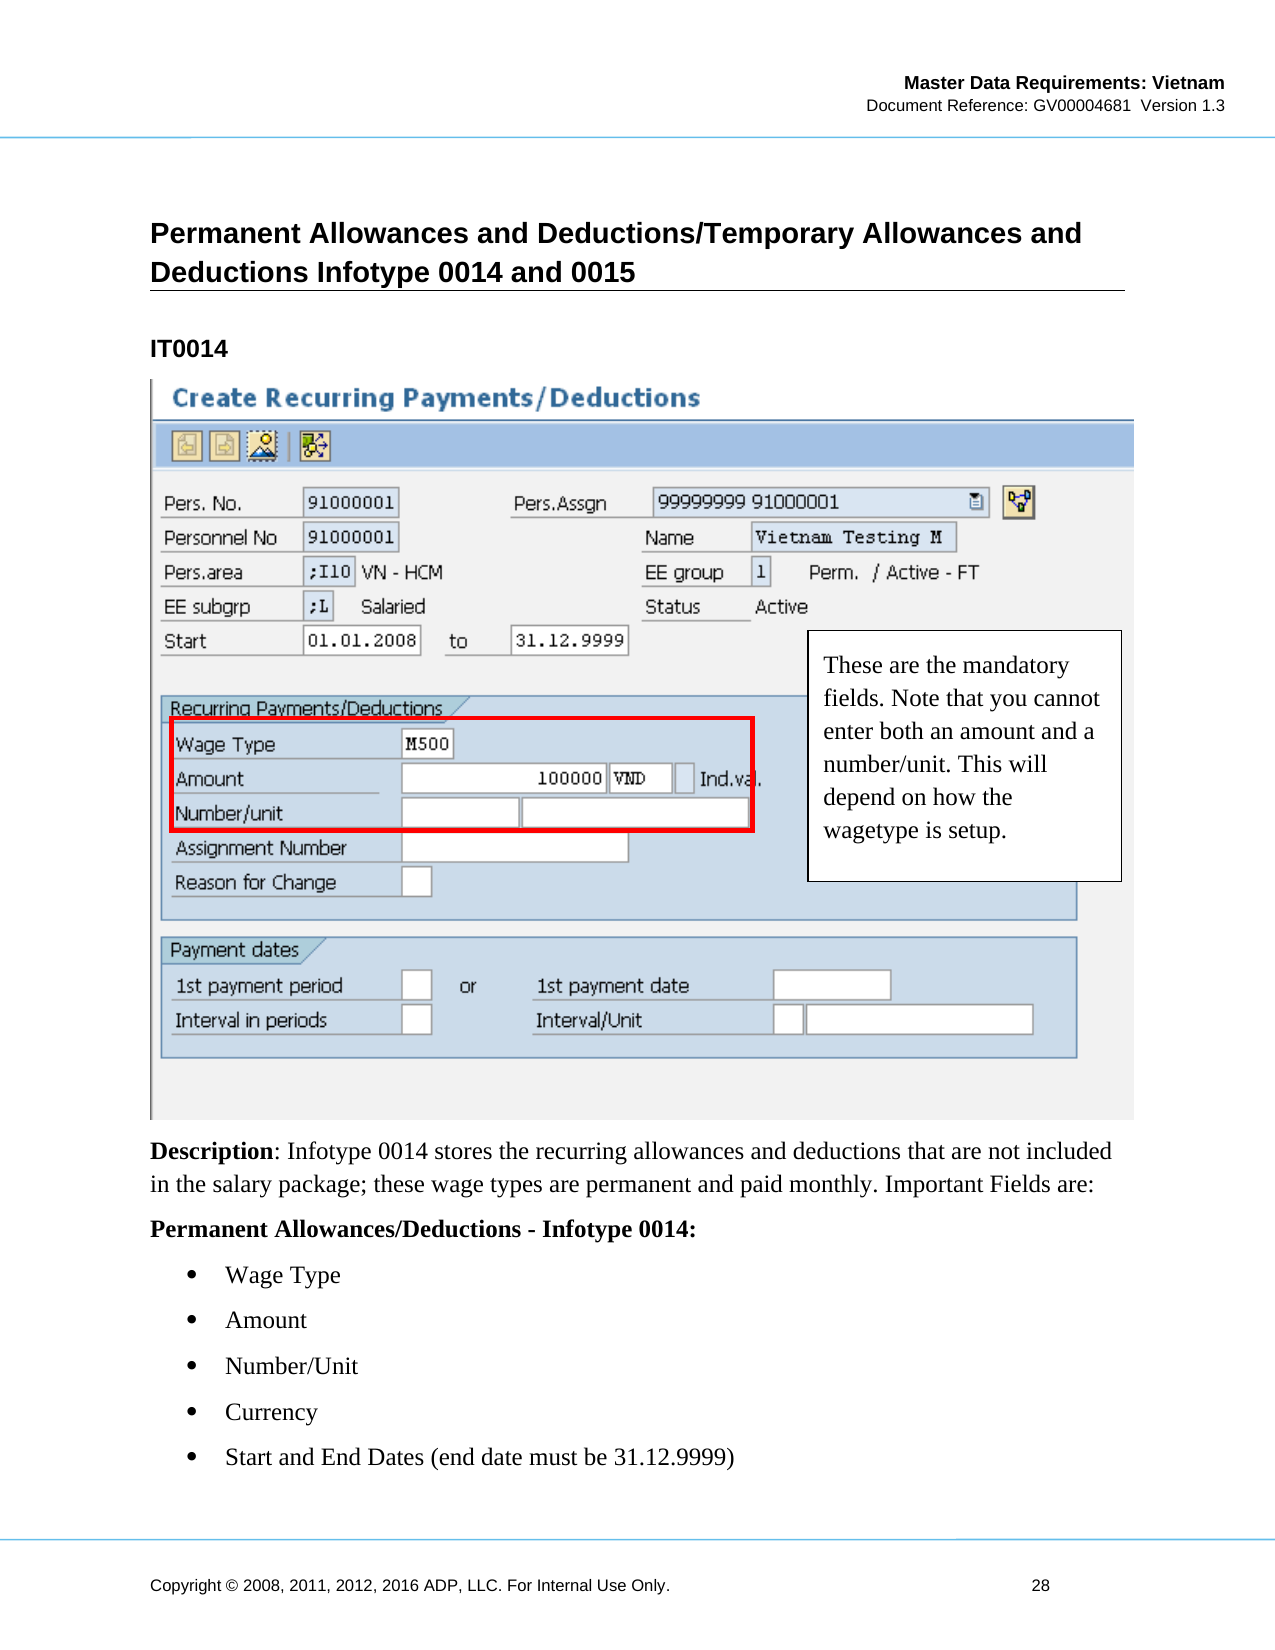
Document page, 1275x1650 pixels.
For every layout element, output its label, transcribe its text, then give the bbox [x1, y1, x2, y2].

list Amount [187, 1306, 1125, 1334]
picture [150, 379, 1134, 1120]
list Start and End Dates (end date must be 31.12.9999) [187, 1442, 1125, 1471]
text Description: Infotype 0014 stores the recurring allowances and deductions that are not included in the salary package; these wage types are permanent and paid monthly. Important Fields are: [150, 1136, 1125, 1198]
list Wage Type [187, 1260, 1125, 1289]
subtitle Permanent Allowances and Deductions/Temporary Allowances and Deductions Infotype 0014 and 0015 [150, 216, 1125, 290]
list Currency [187, 1397, 1125, 1425]
list Number/Unit [187, 1351, 1125, 1380]
subtitle IT0014 [150, 334, 1125, 362]
text Permanent Allowances/Deductions - Infotype 0014: [150, 1214, 1125, 1243]
